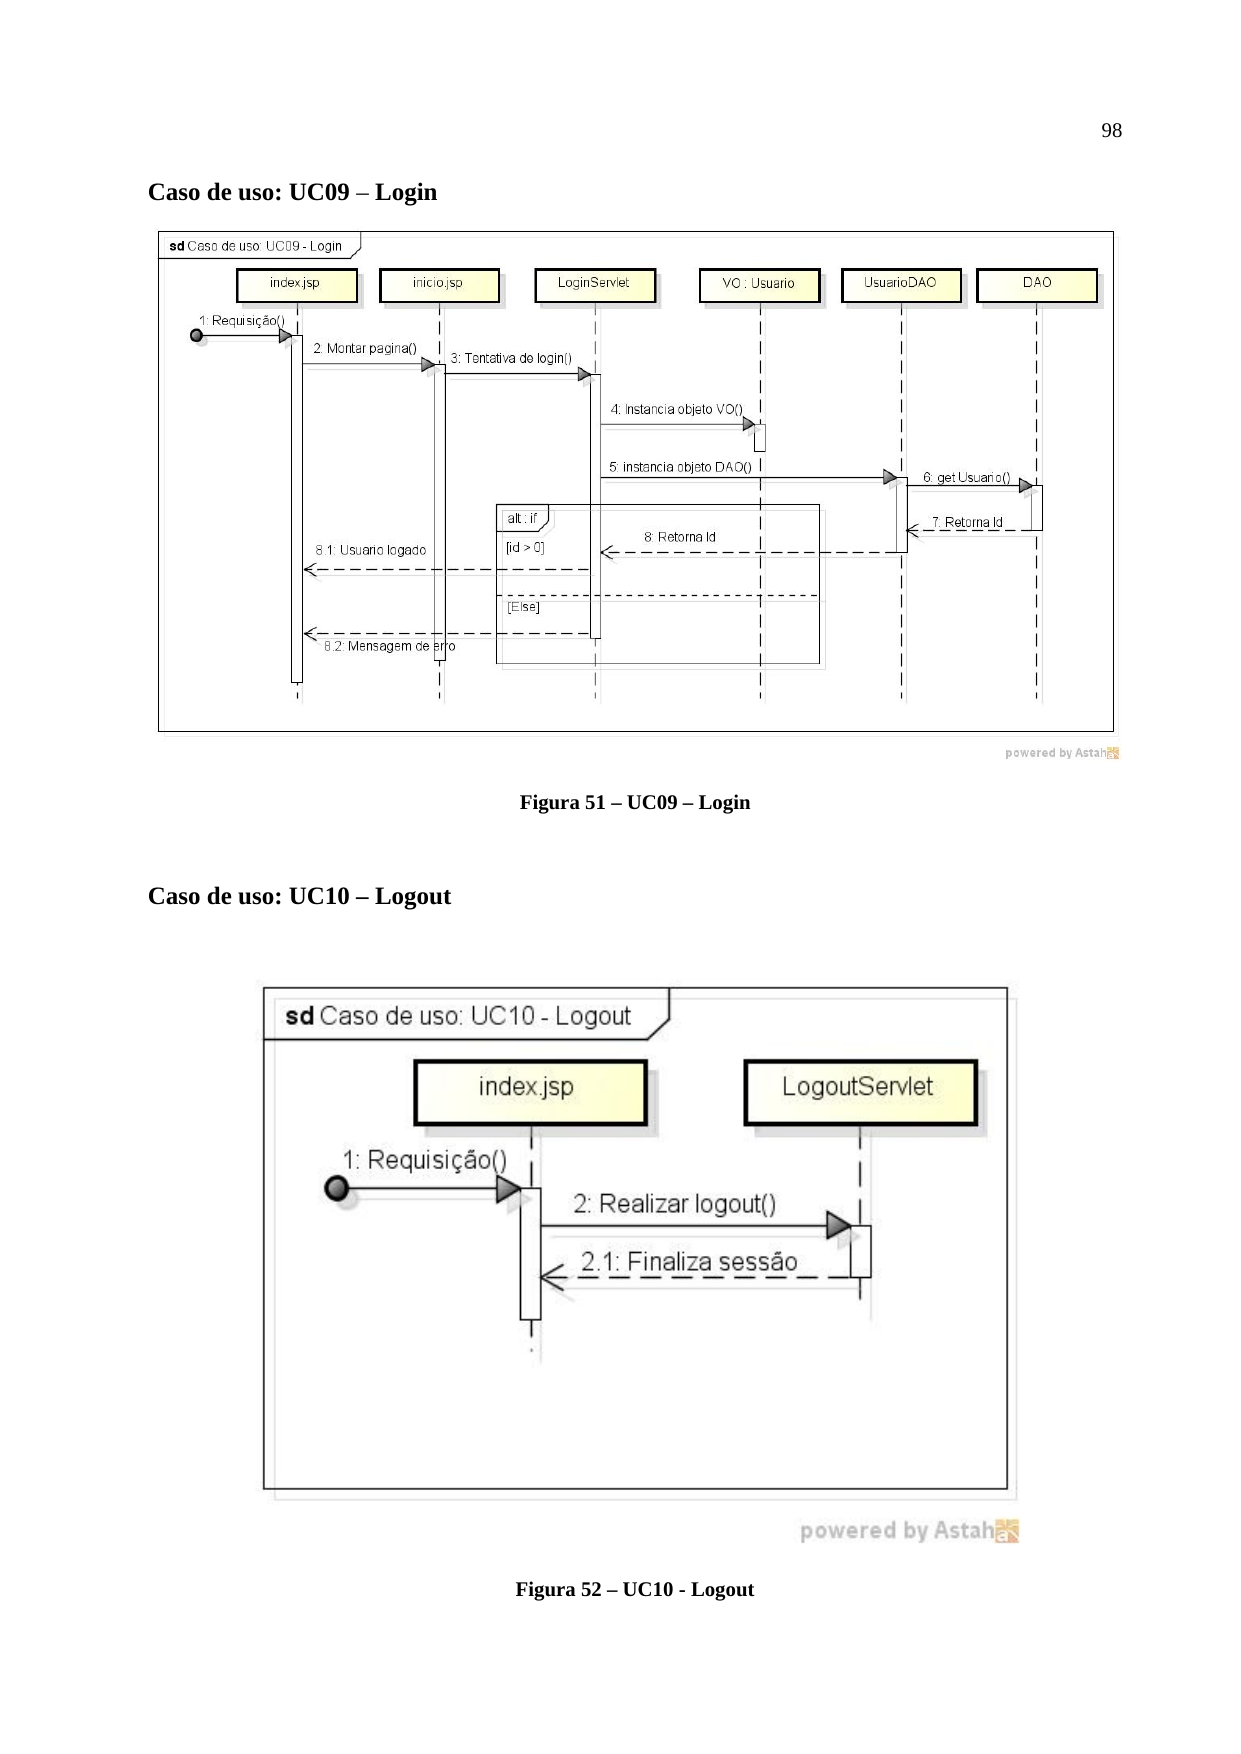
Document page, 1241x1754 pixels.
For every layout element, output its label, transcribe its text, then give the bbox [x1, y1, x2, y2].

text Caso de uso: UC09 – Login [148, 177, 1122, 206]
picture [243, 967, 1027, 1551]
text Caso de uso: UC10 – Logout [148, 881, 1122, 910]
picture [147, 220, 1123, 763]
